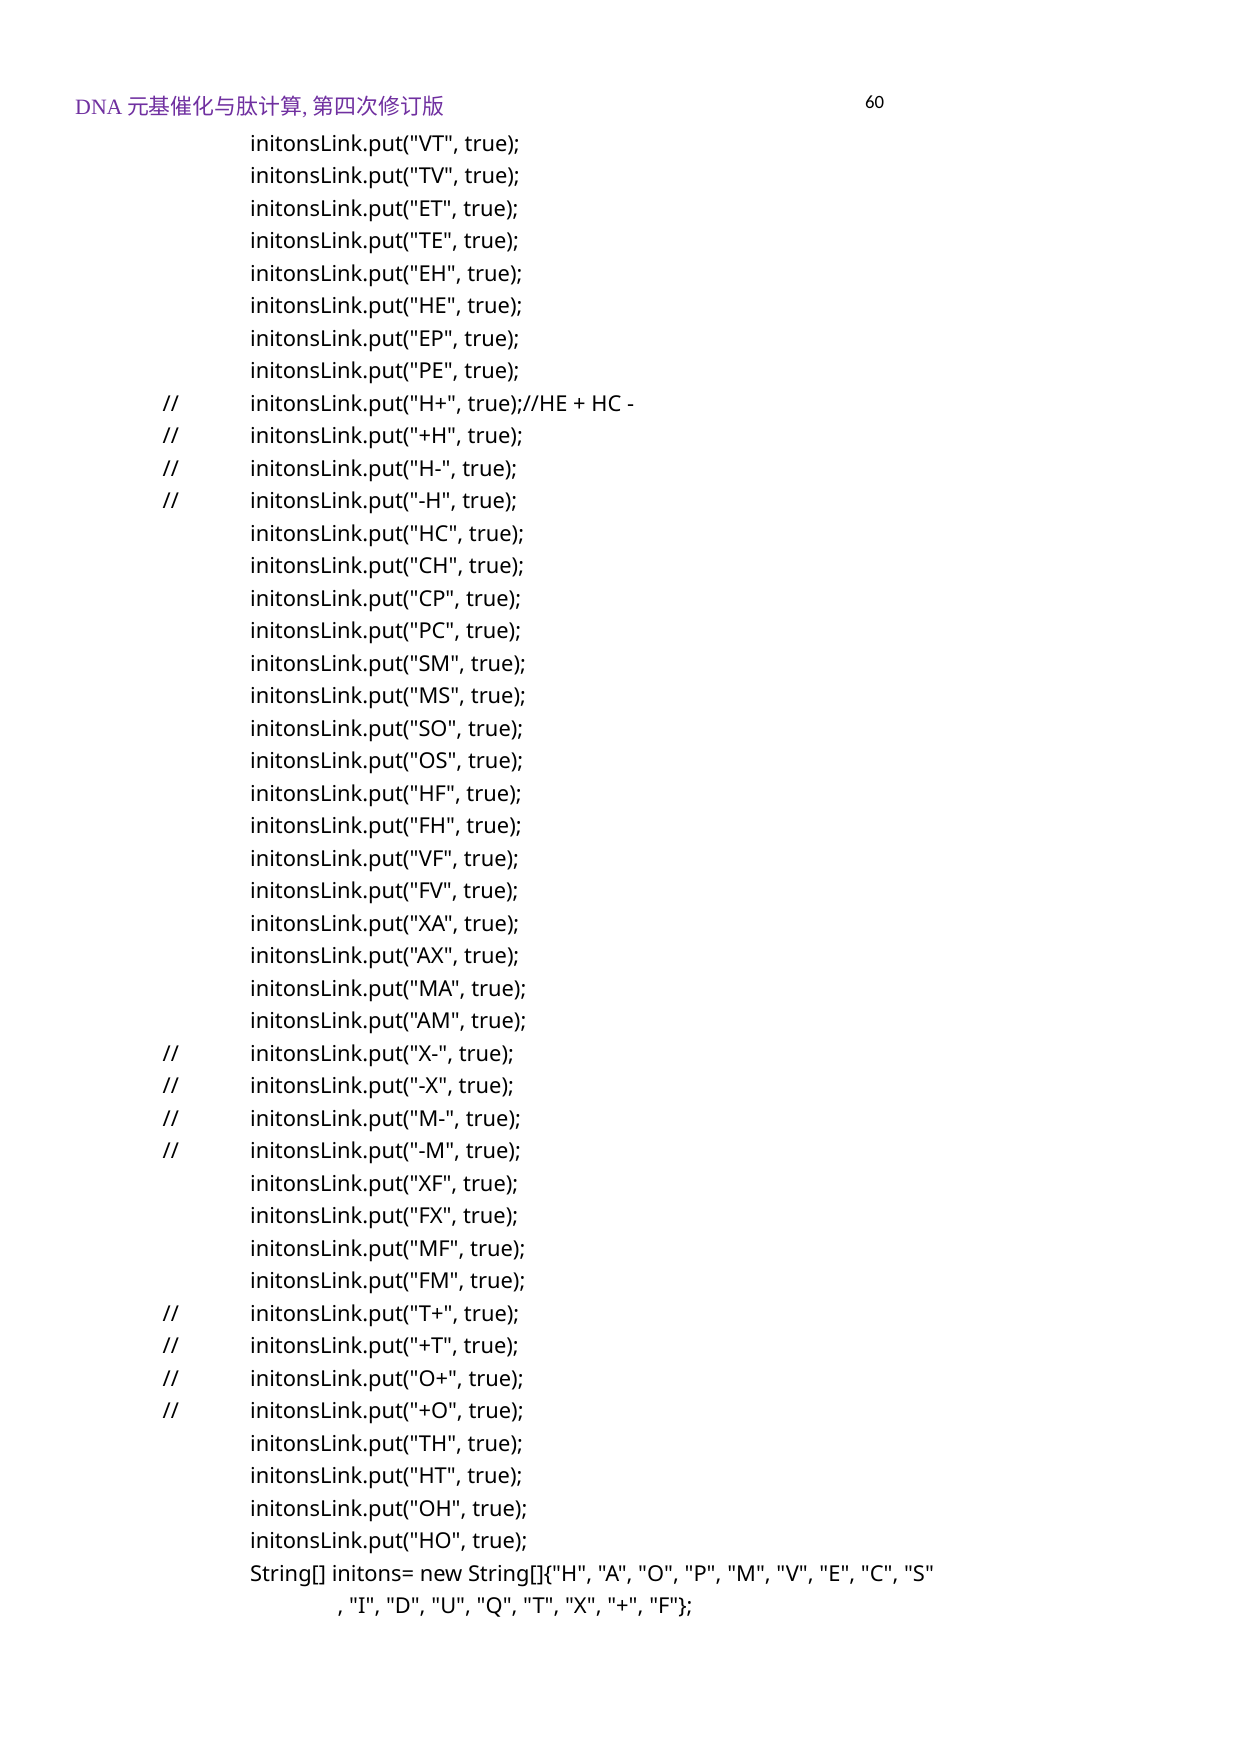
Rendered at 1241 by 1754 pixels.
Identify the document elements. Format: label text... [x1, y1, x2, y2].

list initonsLink.put("AM", true); [119, 1004, 1165, 1036]
list initonsLink.put("HE", true); [119, 289, 1165, 321]
list initonsLink.put("MF", true); [119, 1231, 1165, 1264]
list initonsLink.put("SM", true); [119, 646, 1165, 679]
list initonsLink.put("HF", true); [119, 776, 1165, 809]
list initonsLink.put("CP", true); [119, 581, 1165, 614]
list // initonsLink.put("M-", true); [119, 1101, 1165, 1134]
list initonsLink.put("EP", true); [119, 321, 1165, 354]
list // initonsLink.put("H-", true); [119, 451, 1165, 484]
list initonsLink.put("FH", true); [119, 809, 1165, 841]
list // initonsLink.put("+O", true); [119, 1394, 1165, 1426]
list // initonsLink.put("-H", true); [119, 484, 1165, 516]
list initonsLink.put("AX", true); [119, 939, 1165, 971]
list // initonsLink.put("O+", true); [119, 1361, 1165, 1394]
list // initonsLink.put("+H", true); [119, 419, 1165, 451]
list initonsLink.put("XA", true); [119, 906, 1165, 939]
list String[] initons= new String[]{"H", "A", "O", "P", "M", "V", "E", "C", "S" [119, 1556, 1165, 1589]
list initonsLink.put("FX", true); [119, 1199, 1165, 1231]
list initonsLink.put("HT", true); [119, 1459, 1165, 1491]
list initonsLink.put("OS", true); [119, 744, 1165, 776]
list initonsLink.put("TV", true); [119, 159, 1165, 191]
list initonsLink.put("FM", true); [119, 1264, 1165, 1296]
list initonsLink.put("EH", true); [119, 256, 1165, 289]
list initonsLink.put("VT", true); [119, 126, 1165, 159]
list // initonsLink.put("T+", true); [119, 1296, 1165, 1329]
list // initonsLink.put("-X", true); [119, 1069, 1165, 1101]
list // initonsLink.put("X-", true); [119, 1036, 1165, 1069]
list initonsLink.put("OH", true); [119, 1491, 1165, 1524]
list initonsLink.put("CH", true); [119, 549, 1165, 581]
list initonsLink.put("HC", true); [119, 516, 1165, 549]
list // initonsLink.put("+T", true); [119, 1329, 1165, 1361]
list initonsLink.put("FV", true); [119, 874, 1165, 906]
list initonsLink.put("PC", true); [119, 614, 1165, 646]
list initonsLink.put("TE", true); [119, 224, 1165, 256]
list , "I", "D", "U", "Q", "T", "X", "+", "F"}; [119, 1589, 1165, 1621]
list // initonsLink.put("-M", true); [119, 1134, 1165, 1166]
list initonsLink.put("MA", true); [119, 971, 1165, 1004]
list initonsLink.put("HO", true); [119, 1524, 1165, 1556]
list // initonsLink.put("H+", true);//HE + HC - [119, 386, 1165, 419]
list initonsLink.put("VF", true); [119, 841, 1165, 874]
list initonsLink.put("XF", true); [119, 1166, 1165, 1199]
list initonsLink.put("ET", true); [119, 191, 1165, 224]
list initonsLink.put("TH", true); [119, 1426, 1165, 1459]
list initonsLink.put("SO", true); [119, 711, 1165, 744]
list initonsLink.put("PE", true); [119, 354, 1165, 386]
list initonsLink.put("MS", true); [119, 679, 1165, 711]
